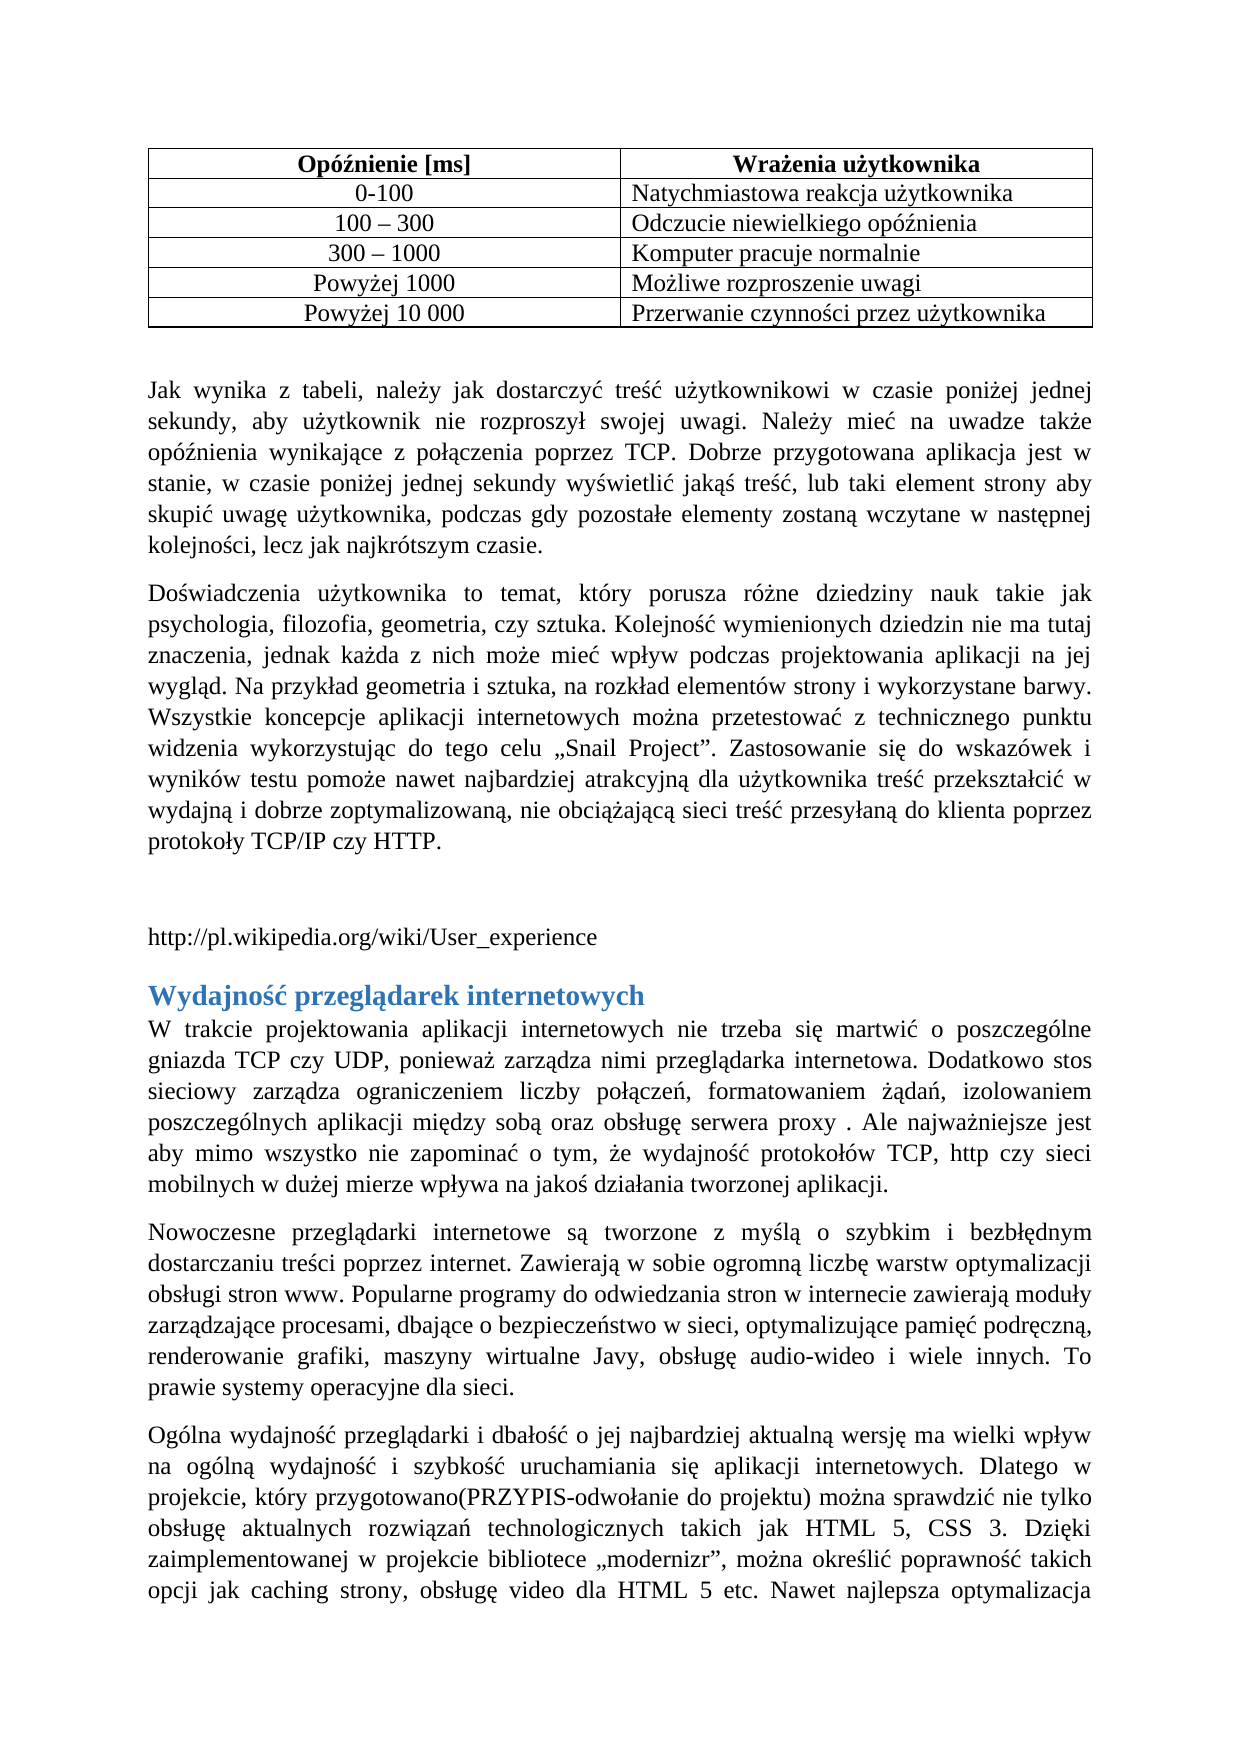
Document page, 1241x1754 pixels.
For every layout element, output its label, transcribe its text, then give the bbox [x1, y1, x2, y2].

table_cell Przerwanie czynności przez użytkownika [621, 298, 1092, 326]
text W trakcie projektowania aplikacji internetowych nie trzeba się martwić o poszczególne gniazda TCP czy UDP, ponieważ zarządza nimi przeglądarka internetowa. Dodatkowo stos sieciowy zarządza ograniczeniem liczby połączeń, formatowaniem żądań, izolowaniem poszczególnych aplikacji między sobą oraz obsługę serwera proxy . Ale najważniejsze jest aby mimo wszystko nie zapominać o tym, że wydajność protokołów TCP, http czy sieci mobilnych w dużej mierze wpływa na jakoś działania tworzonej aplikacji. [148, 1014, 1093, 1198]
text http://pl.wikipedia.org/wiki/User_experience [148, 922, 1093, 951]
table_cell Powyżej 1000 [149, 268, 620, 297]
table_cell 0-100 [149, 179, 620, 207]
table_cell Możliwe rozproszenie uwagi [621, 268, 1092, 297]
text Doświadczenia użytkownika to temat, który porusza różne dziedziny nauk takie jak psychologia, filozofia, geometria, czy sztuka. Kolejność wymienionych dziedzin nie ma tutaj znaczenia, jednak każda z nich może mieć wpływ podczas projektowania aplikacji na jej wygląd. Na przykład geometria i sztuka, na rozkład elementów strony i wykorzystane barwy. Wszystkie koncepcje aplikacji internetowych można przetestować z technicznego punktu widzenia wykorzystując do tego celu „Snail Project”. Zastosowanie się do wskazówek i wyników testu pomoże nawet najbardziej atrakcyjną dla użytkownika treść przekształcić w wydajną i dobrze zoptymalizowaną, nie obciążającą sieci treść przesyłaną do klienta poprzez protokoły TCP/IP czy HTTP. [148, 578, 1093, 855]
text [148, 1420, 1093, 1604]
text Jak wynika z tabeli, należy jak dostarczyć treść użytkownikowi w czasie poniżej jednej sekundy, aby użytkownik nie rozproszył swojej uwagi. Należy mieć na uwadze także opóźnienia wynikające z połączenia poprzez TCP. Dobrze przygotowana aplikacja jest w stanie, w czasie poniżej jednej sekundy wyświetlić jakąś treść, lub taki element strony aby skupić uwagę użytkownika, podczas gdy pozostałe elementy zostaną wczytane w następnej kolejności, lecz jak najkrótszym czasie. [148, 375, 1093, 559]
table_header Wrażenia użytkownika [621, 149, 1092, 177]
table_cell 300 – 1000 [149, 238, 620, 267]
table_header Opóźnienie [ms] [149, 149, 620, 177]
table_cell Natychmiastowa reakcja użytkownika [621, 179, 1092, 207]
text Nowoczesne przeglądarki internetowe są tworzone z myślą o szybkim i bezbłędnym dostarczaniu treści poprzez internet. Zawierają w sobie ogromną liczbę warstw optymalizacji obsługi stron www. Popularne programy do odwiedzania stron w internecie zawierają moduły zarządzające procesami, dbające o bezpieczeństwo w sieci, optymalizujące pamięć podręczną, renderowanie grafiki, maszyny wirtualne Javy, obsługę audio-wideo i wiele innych. To prawie systemy operacyjne dla sieci. [148, 1217, 1093, 1401]
subtitle Wydajność przeglądarek internetowych [148, 978, 1093, 1011]
table_cell 100 – 300 [149, 208, 620, 237]
table_cell Odczucie niewielkiego opóźnienia [621, 208, 1092, 237]
table_cell Powyżej 10 000 [149, 298, 620, 326]
table_cell Komputer pracuje normalnie [621, 238, 1092, 267]
